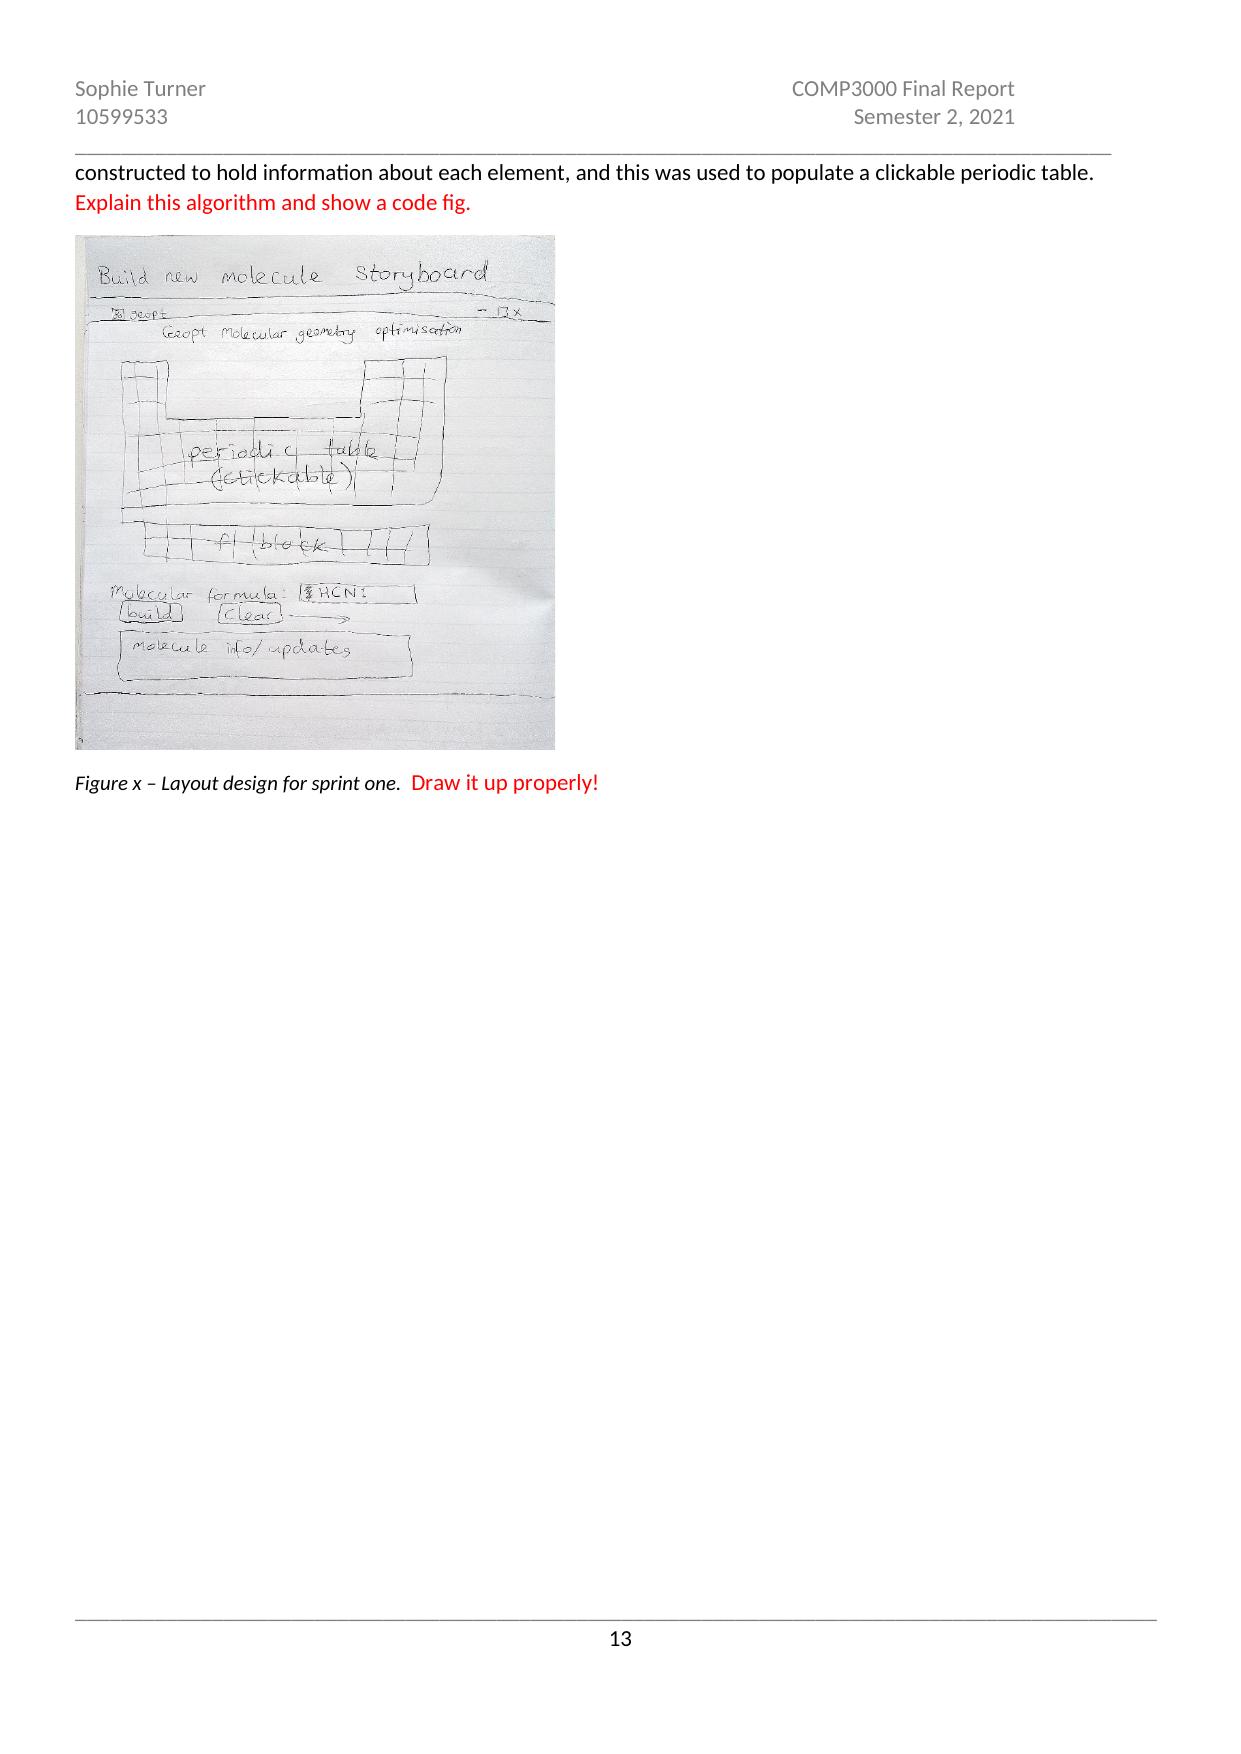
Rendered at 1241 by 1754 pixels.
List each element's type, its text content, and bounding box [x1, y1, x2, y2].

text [75, 158, 1165, 216]
text Figure x – Layout design for sprint one. Draw it up properly! [75, 768, 1165, 796]
picture [75, 235, 556, 750]
